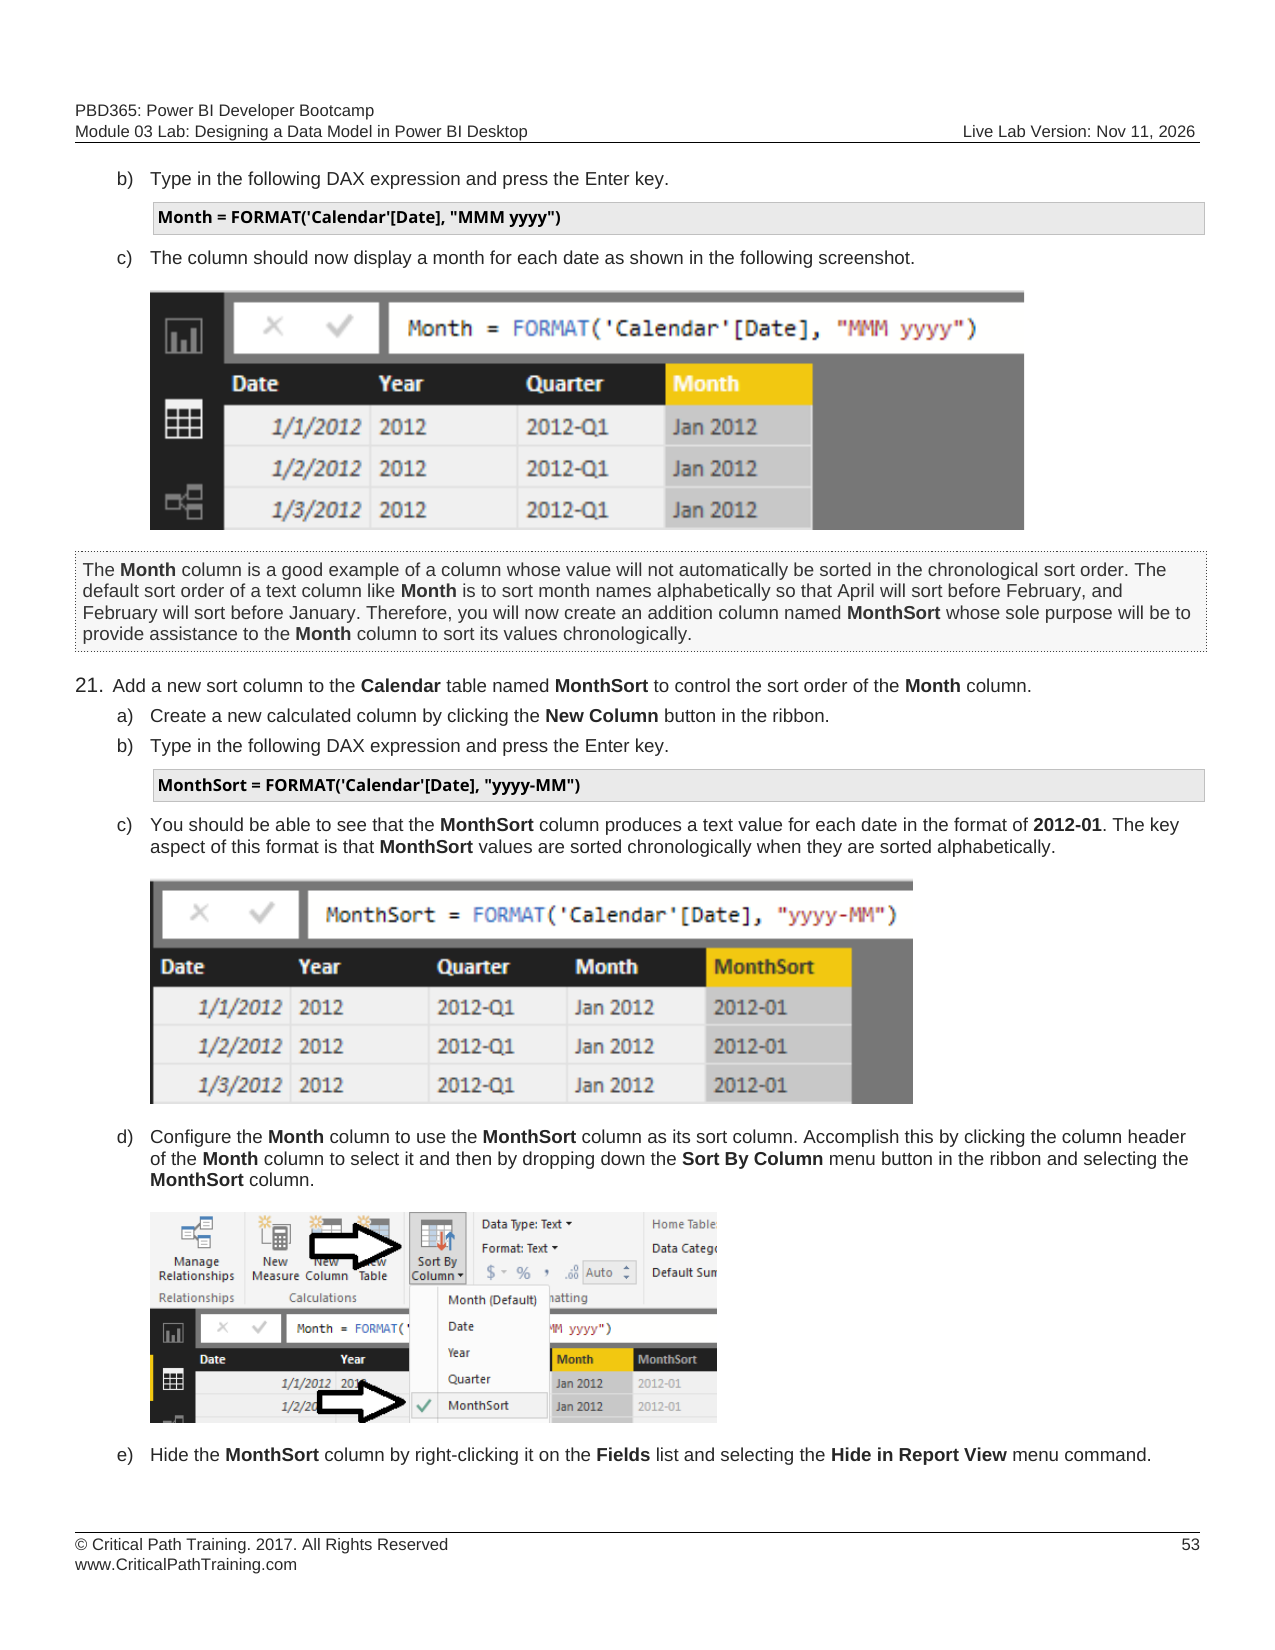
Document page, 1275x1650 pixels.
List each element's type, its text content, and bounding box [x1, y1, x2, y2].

picture [150, 1212, 717, 1423]
text Type in the following DAX expression and press the Enter key. [117, 735, 1200, 757]
text MonthSort = FORMAT('Calendar'[Date], "yyyy-MM") [154, 770, 1204, 801]
text Add a new sort column to the Calendar table named MonthSort to control the sort order of the Month column. [75, 673, 1200, 697]
text Hide the MonthSort column by right-clicking it on the Fields list and selecting the Hide in Report View menu command. [117, 1444, 1200, 1466]
text Create a new calculated column by clicking the New Column button in the ribbon. [117, 705, 1200, 727]
text The Month column is a good example of a column whose value will not automatically be sorted in the chronological sort order. The default sort order of a text column like Month is to sort month names alphabetically so that April will sort before February, and February will sort before January. Therefore, you will now create an addition column named MonthSort whose sole purpose will be to provide assistance to the Month column to sort its values chronologically. [75, 551, 1207, 652]
text Configure the Month column to use the MonthSort column as its sort column. Accomplish this by clicking the column header of the Month column to select it and then by dropping down the Sort By Column menu button in the ribbon and selecting the MonthSort column. [117, 1126, 1200, 1190]
picture [150, 878, 913, 1104]
picture [150, 290, 1025, 530]
text You should be able to see that the MonthSort column produces a text value for each date in the format of 2012-01. The key aspect of this format is that MonthSort values are sorted chronologically when they are sorted alphabetically. [117, 814, 1200, 857]
text Type in the following DAX expression and press the Enter key. [117, 168, 1200, 189]
text Month = FORMAT('Calendar'[Date], "MMM yyyy") [154, 203, 1204, 234]
text The column should now display a month for each date as shown in the following screenshot. [117, 247, 1200, 268]
